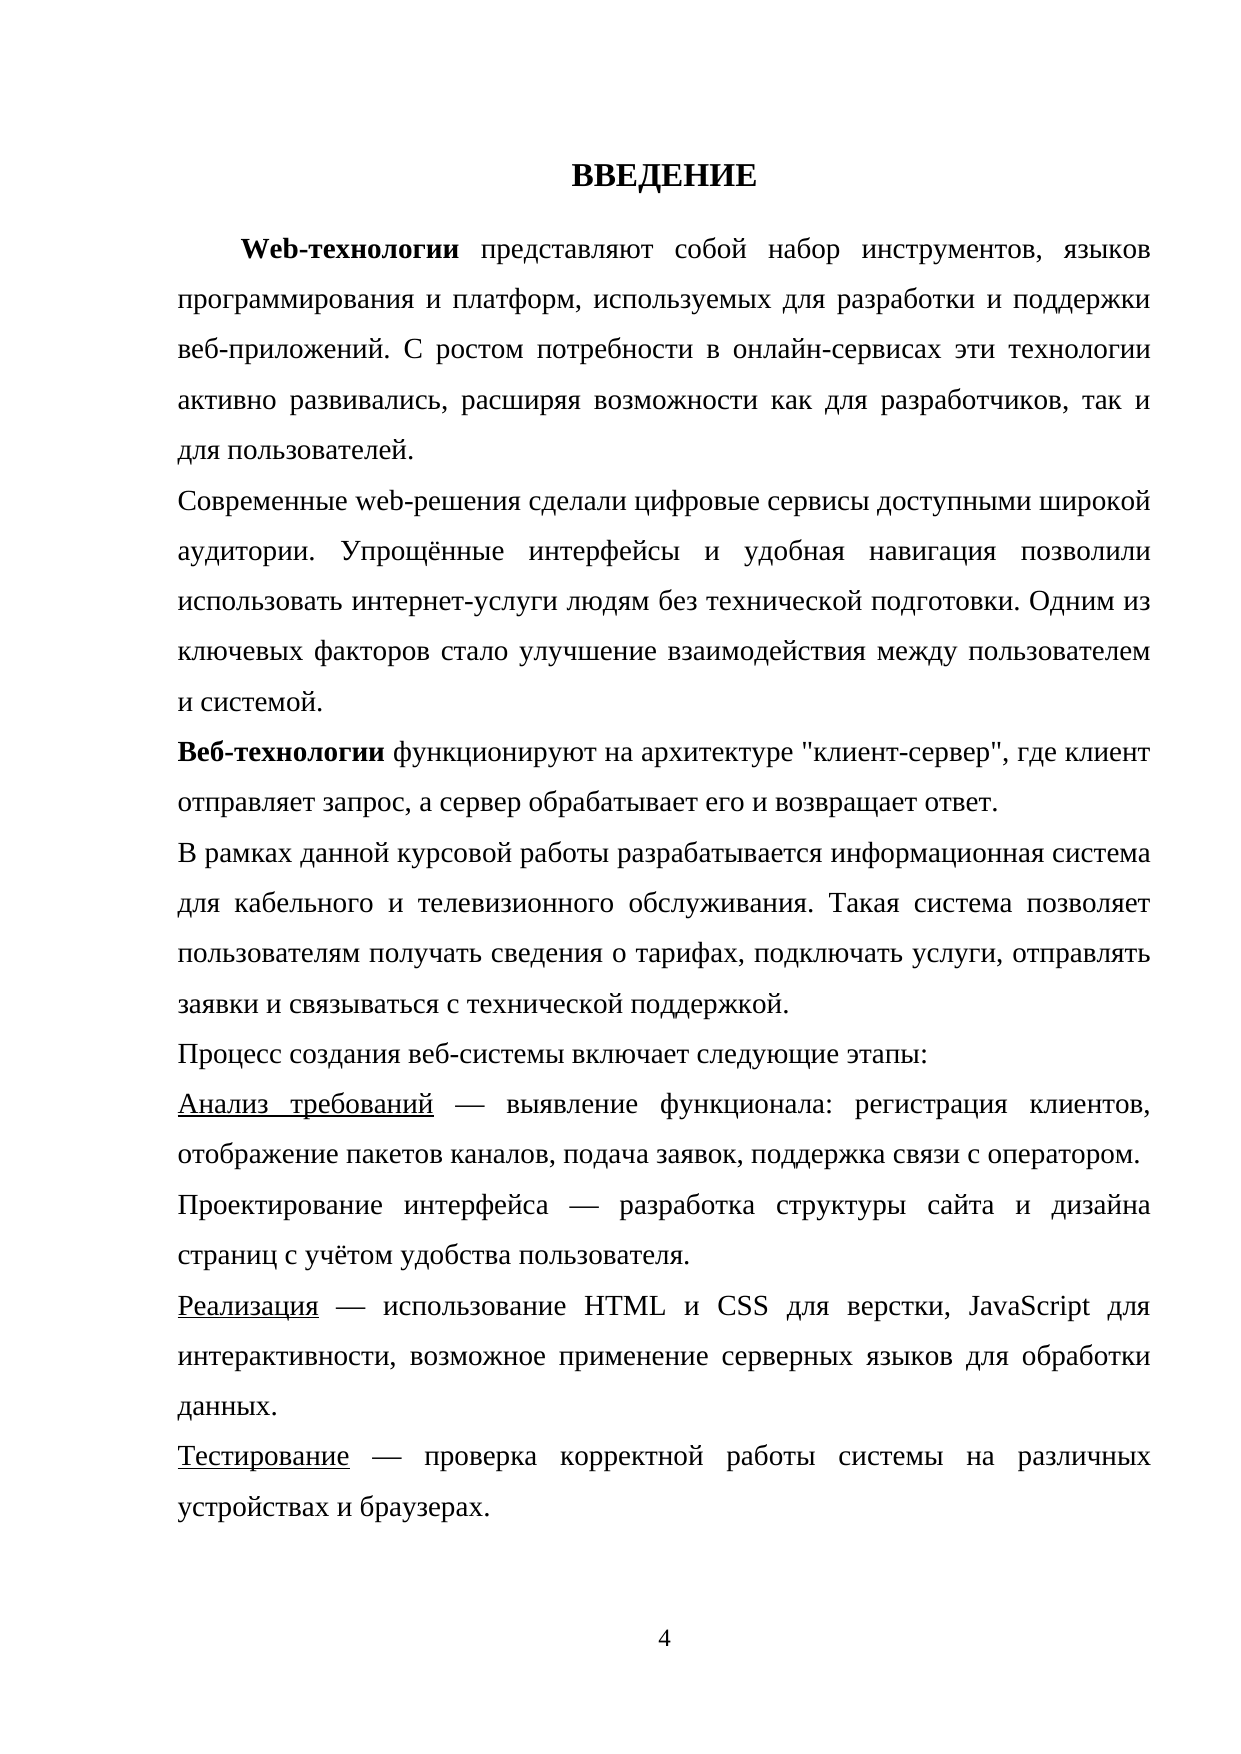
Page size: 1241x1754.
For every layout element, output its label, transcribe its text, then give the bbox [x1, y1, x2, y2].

text Современные web-решения сделали цифровые сервисы доступными широкой аудитории. Упрощённые интерфейсы и удобная навигация позволили использовать интернет-услуги людям без технической подготовки. Одним из ключевых факторов стало улучшение взаимодействия между пользователем и системой. [177, 483, 1152, 717]
text Проектирование интерфейса — разработка структуры сайта и дизайна страниц с учётом удобства пользователя. [177, 1187, 1152, 1271]
subtitle ВВЕДЕНИЕ [177, 156, 1152, 194]
text Реализация — использование HTML и CSS для верстки, JavaScript для интерактивности, возможное применение серверных языков для обработки данных. [177, 1288, 1152, 1422]
text Анализ требований — выявление функционала: регистрация клиентов, отображение пакетов каналов, подача заявок, поддержка связи с оператором. [177, 1086, 1152, 1170]
text Web-технологии представляют собой набор инструментов, языков программирования и платформ, используемых для разработки и поддержки веб-приложений. С ростом потребности в онлайн-сервисах эти технологии активно развивались, расширяя возможности как для разработчиков, так и для пользователей. [177, 231, 1152, 466]
text Процесс создания веб-системы включает следующие этапы: [177, 1036, 1152, 1069]
text Тестирование — проверка корректной работы системы на различных устройствах и браузерах. [177, 1438, 1152, 1522]
text В рамках данной курсовой работы разрабатывается информационная система для кабельного и телевизионного обслуживания. Такая система позволяет пользователям получать сведения о тарифах, подключать услуги, отправлять заявки и связываться с технической поддержкой. [177, 835, 1152, 1019]
text Веб-технологии функционируют на архитектуре "клиент-сервер", где клиент отправляет запрос, а сервер обрабатывает его и возвращает ответ. [177, 734, 1152, 818]
